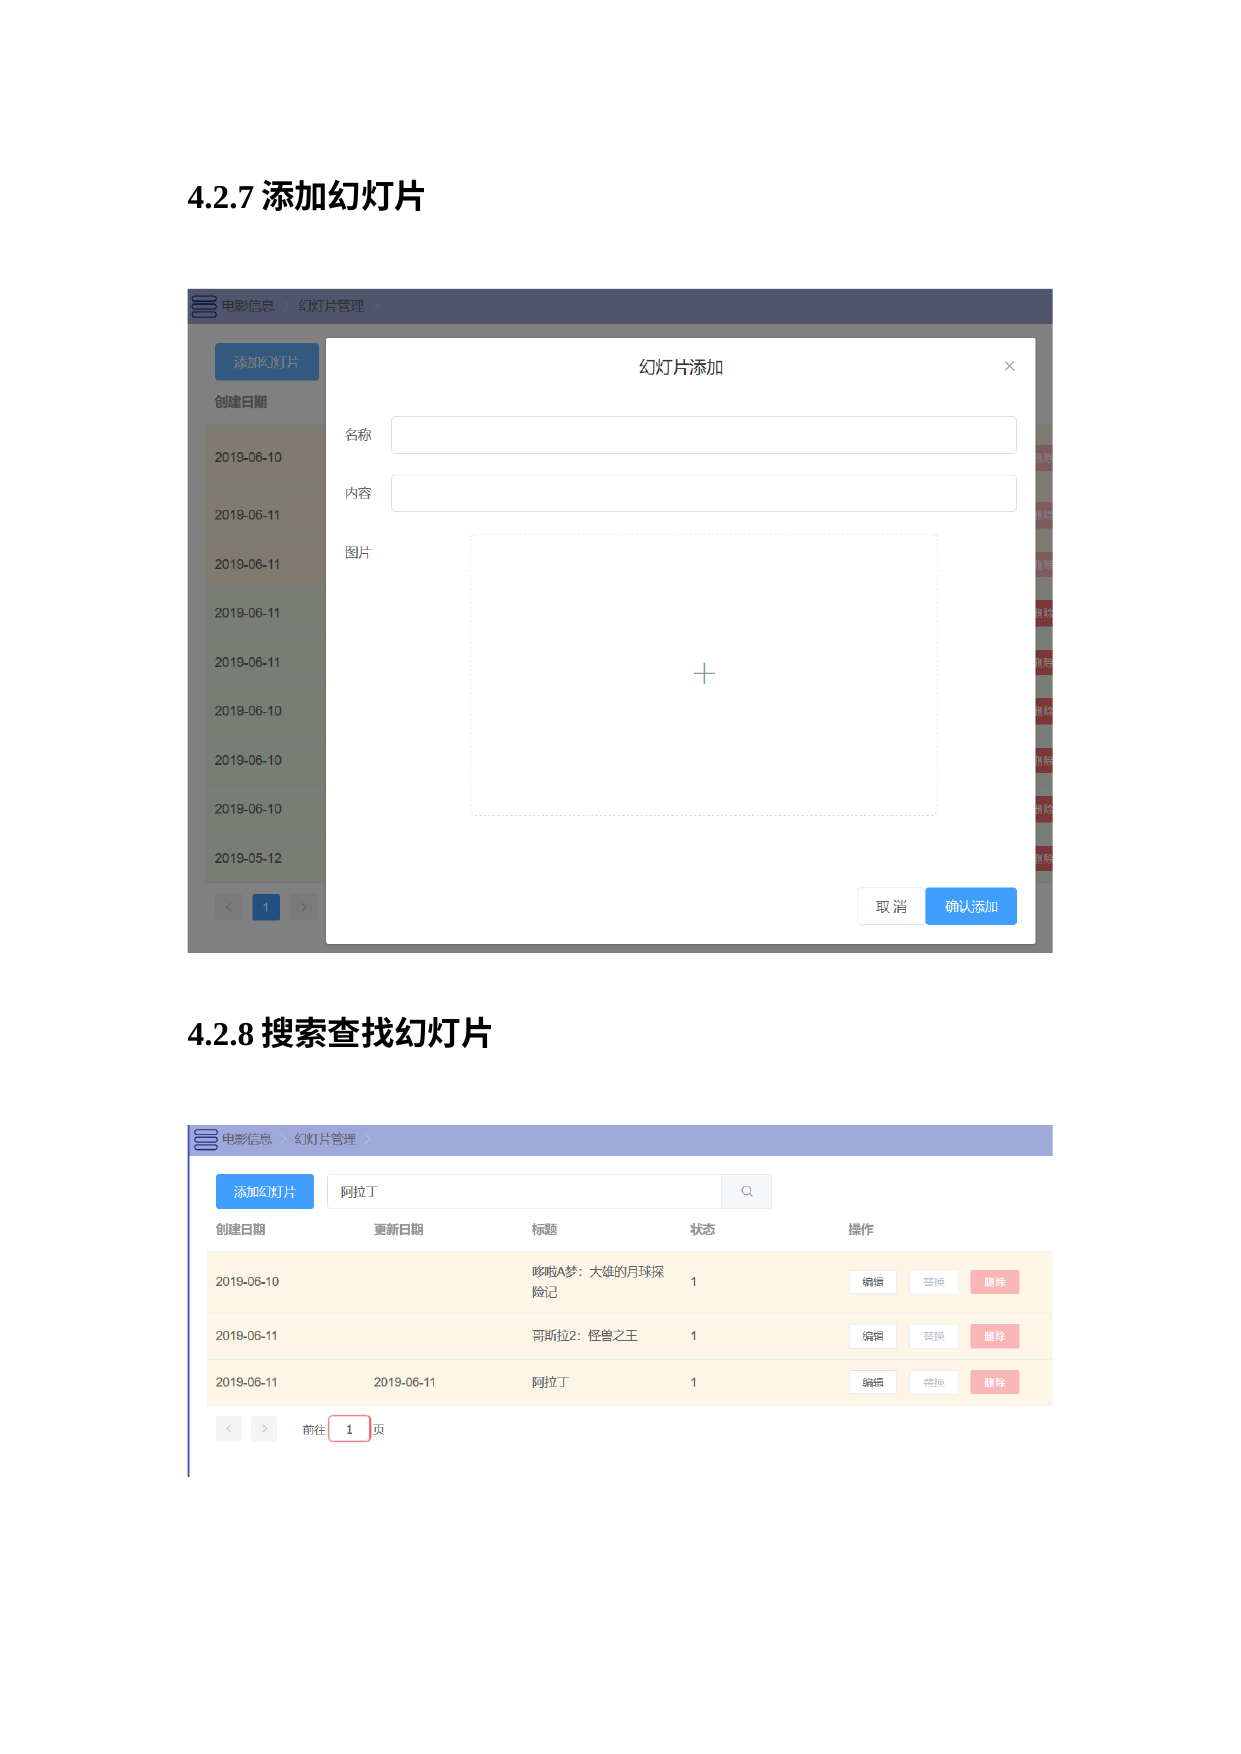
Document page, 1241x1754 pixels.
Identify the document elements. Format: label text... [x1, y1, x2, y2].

subtitle 4.2.8搜索查找幻灯片 [187, 998, 1053, 1063]
subtitle 4.2.7添加幻灯片 [187, 162, 1053, 227]
picture [187, 288, 1053, 953]
picture [187, 1125, 1053, 1477]
